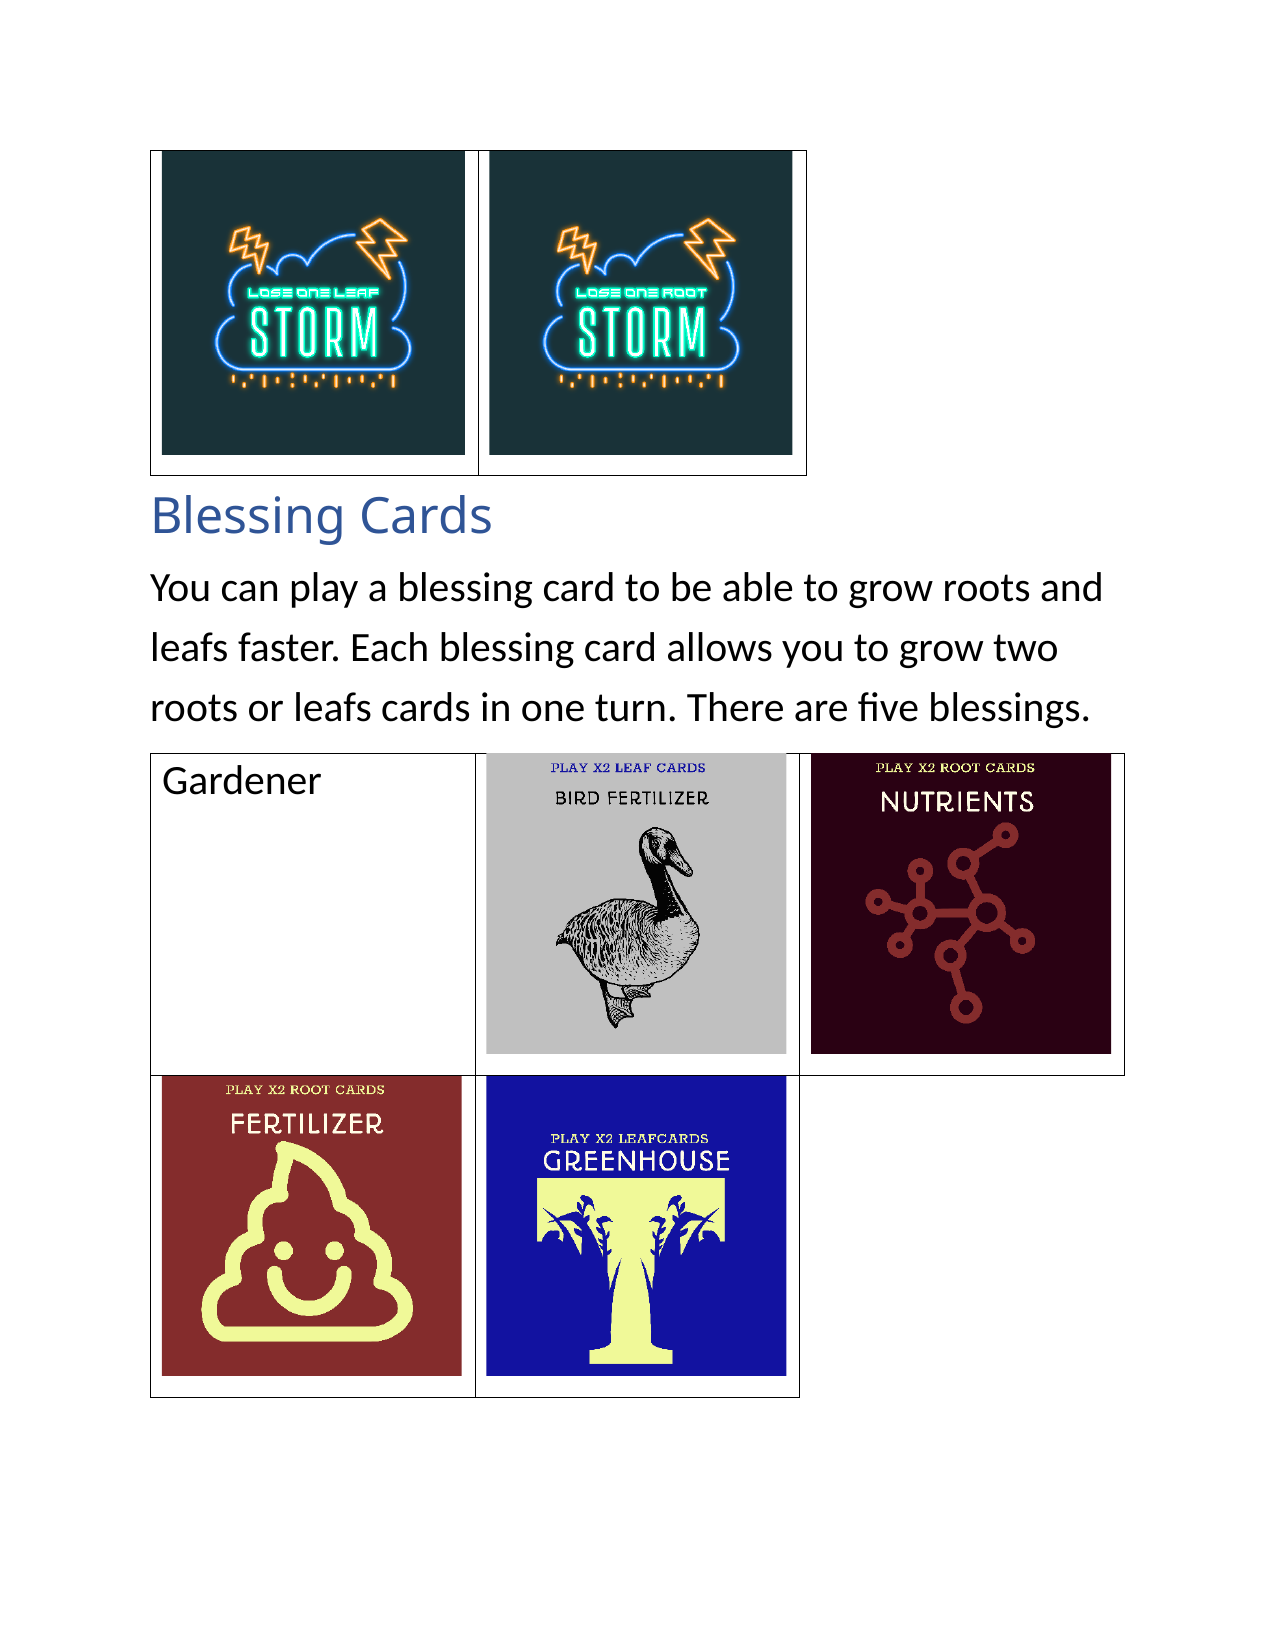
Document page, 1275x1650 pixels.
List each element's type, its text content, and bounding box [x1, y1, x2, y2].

picture [161, 151, 465, 455]
picture [486, 1076, 787, 1376]
text You can play a blessing card to be able to grow roots and leafs faster. Each blessing card allows you to grow two roots or leafs cards in one turn. There are five blessings. [150, 561, 1125, 731]
table_cell [151, 151, 478, 475]
picture [486, 753, 787, 1054]
table_header [476, 754, 799, 1075]
subtitle Blessing Cards [150, 480, 1125, 548]
table_header Gardener [151, 754, 475, 1075]
table_cell [476, 1076, 799, 1397]
picture [489, 151, 793, 455]
picture [811, 753, 1112, 1054]
table_cell [151, 1076, 475, 1397]
picture [161, 1076, 462, 1376]
table_header [800, 754, 1124, 1075]
table_cell [479, 151, 806, 475]
